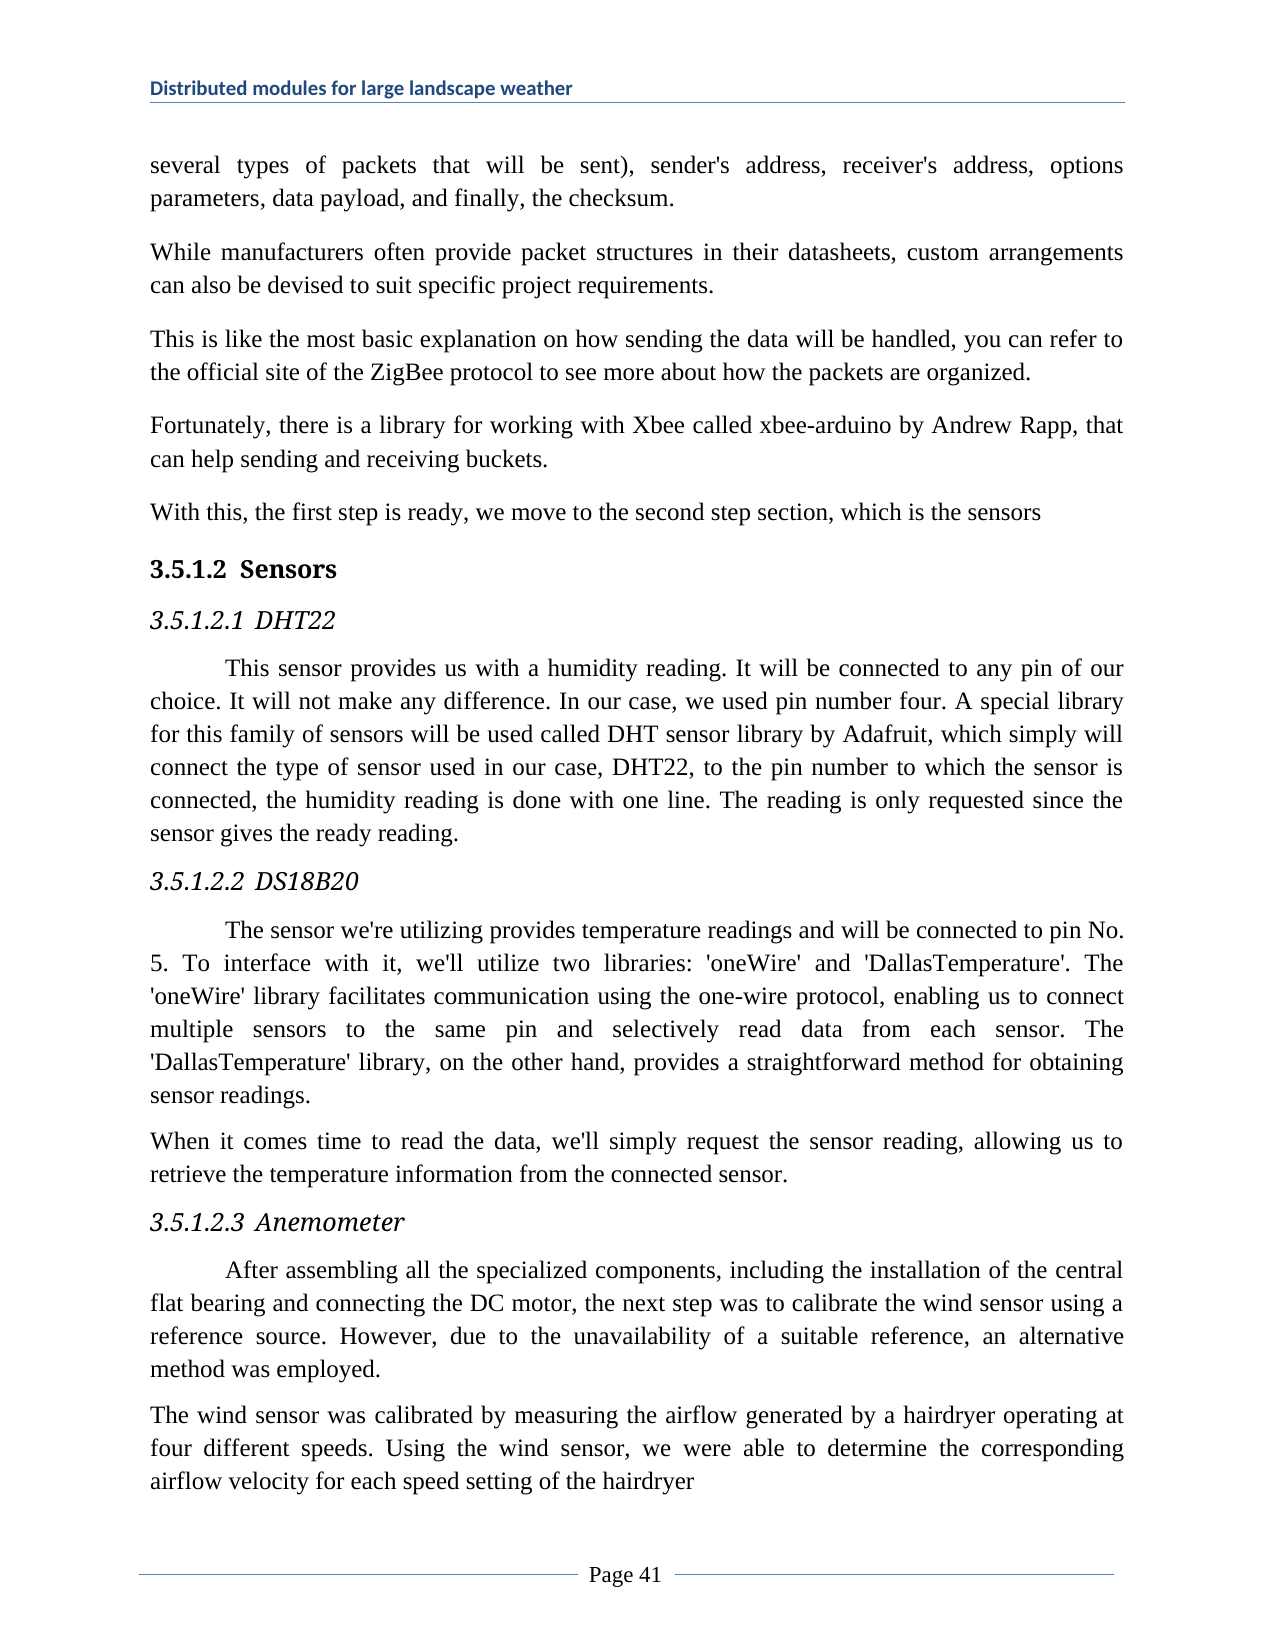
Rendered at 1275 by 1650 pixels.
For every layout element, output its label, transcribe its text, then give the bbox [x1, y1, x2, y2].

subtitle Anemometer [150, 1204, 1125, 1238]
text When it comes time to read the data, we'll simply request the sensor reading, allowing us to retrieve the temperature information from the connected sensor. [150, 1126, 1125, 1187]
text With this, the first step is ready, we move to the second step section, which is the sensors [150, 497, 1125, 526]
text This sensor provides us with a humidity reading. It will be connected to any pin of our choice. It will not make any difference. In our case, we used pin number four. A special library for this family of sensors will be used called DHT sensor library by Adafruit, which simply will connect the type of sensor used in our case, DHT22, to the pin number to which the sensor is connected, the humidity reading is done with one line. The reading is only requested since the sensor gives the ready reading. [150, 653, 1125, 847]
text The wind sensor was calibrated by measuring the airflow generated by a hairdryer operating at four different speeds. Using the wind sensor, we were able to determine the corresponding airflow velocity for each speed setting of the hairdryer [150, 1400, 1125, 1495]
subtitle DHT22 [150, 602, 1125, 636]
text While manufacturers often provide packet structures in their datasheets, custom arrangements can also be devised to suit specific project requirements. [150, 237, 1125, 299]
subtitle DS18B20 [150, 864, 1125, 898]
text This is like the most basic explanation on how sending the data will be handled, you can refer to the official site of the ZigBee protocol to see more about how the packets are organized. [150, 324, 1125, 386]
text The sensor we're utilizing provides temperature readings and will be connected to pin No. 5. To interface with it, we'll utilize two libraries: 'oneWire' and 'DallasTemperature'. The 'oneWire' library facilitates communication using the one-wire protocol, enabling us to connect multiple sensors to the same pin and selectively read data from each sensor. The 'DallasTemperature' library, on the other hand, provides a straightforward method for obtaining sensor readings. [150, 915, 1125, 1109]
text Fortunately, there is a library for working with Xbee called xbee-arduino by Andrew Rapp, that can help sending and receiving buckets. [150, 411, 1125, 472]
subtitle Sensors [150, 551, 1125, 585]
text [150, 150, 1125, 212]
text After assembling all the specialized components, including the installation of the central flat bearing and connecting the DC motor, the next step was to calibrate the wind sensor using a reference source. However, due to the unavailability of a suitable reference, an alternative method was employed. [150, 1255, 1125, 1383]
